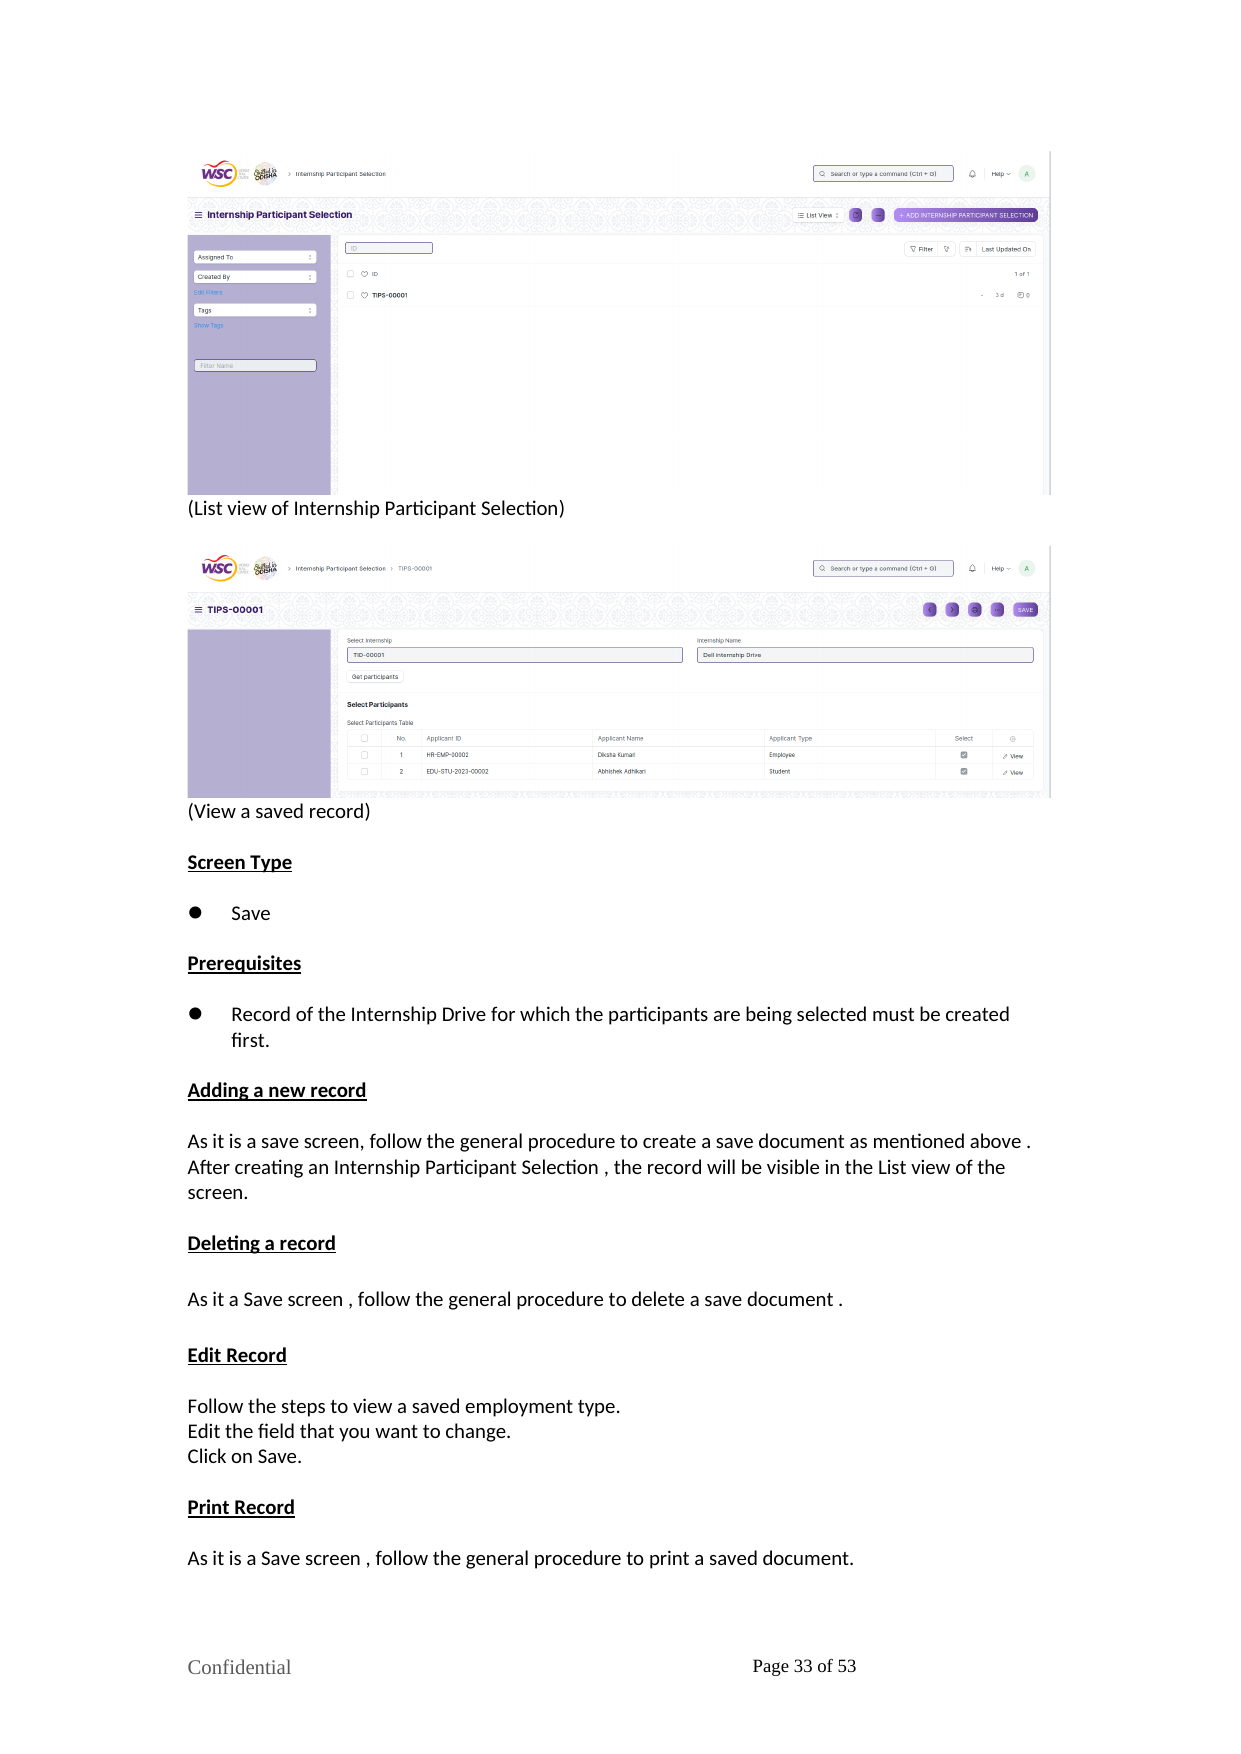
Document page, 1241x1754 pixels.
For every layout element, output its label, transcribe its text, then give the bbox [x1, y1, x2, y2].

text As it a Save screen , follow the general procedure to delete a save document . [187, 1286, 1053, 1311]
text As it is a Save screen , follow the general procedure to print a saved document. [187, 1545, 1053, 1571]
text Click on Save. [187, 1444, 1053, 1469]
text Screen Type [187, 849, 1053, 874]
text (View a saved record) [187, 798, 1053, 823]
text Prerequisites [187, 951, 1053, 976]
text Deleting a record [187, 1230, 1053, 1256]
text As it is a save screen, follow the general procedure to create a save document as mentioned above . [187, 1128, 1053, 1154]
text After creating an Internship Participant Selection , the record will be visible in the List view of the screen. [187, 1154, 1053, 1205]
list Record of the Internship Drive for which the participants are being selected must be created first. [187, 1001, 1053, 1052]
text Follow the steps to view a saved employment type. [187, 1393, 1053, 1418]
picture [187, 150, 1051, 495]
text Print Record [187, 1494, 1053, 1520]
text (List view of Internship Participant Selection) [187, 495, 1053, 520]
text Adding a new record [187, 1078, 1053, 1103]
text Edit the field that you want to change. [187, 1418, 1053, 1444]
picture [187, 545, 1051, 798]
list Save [187, 900, 1053, 925]
text Edit Record [187, 1342, 1053, 1367]
